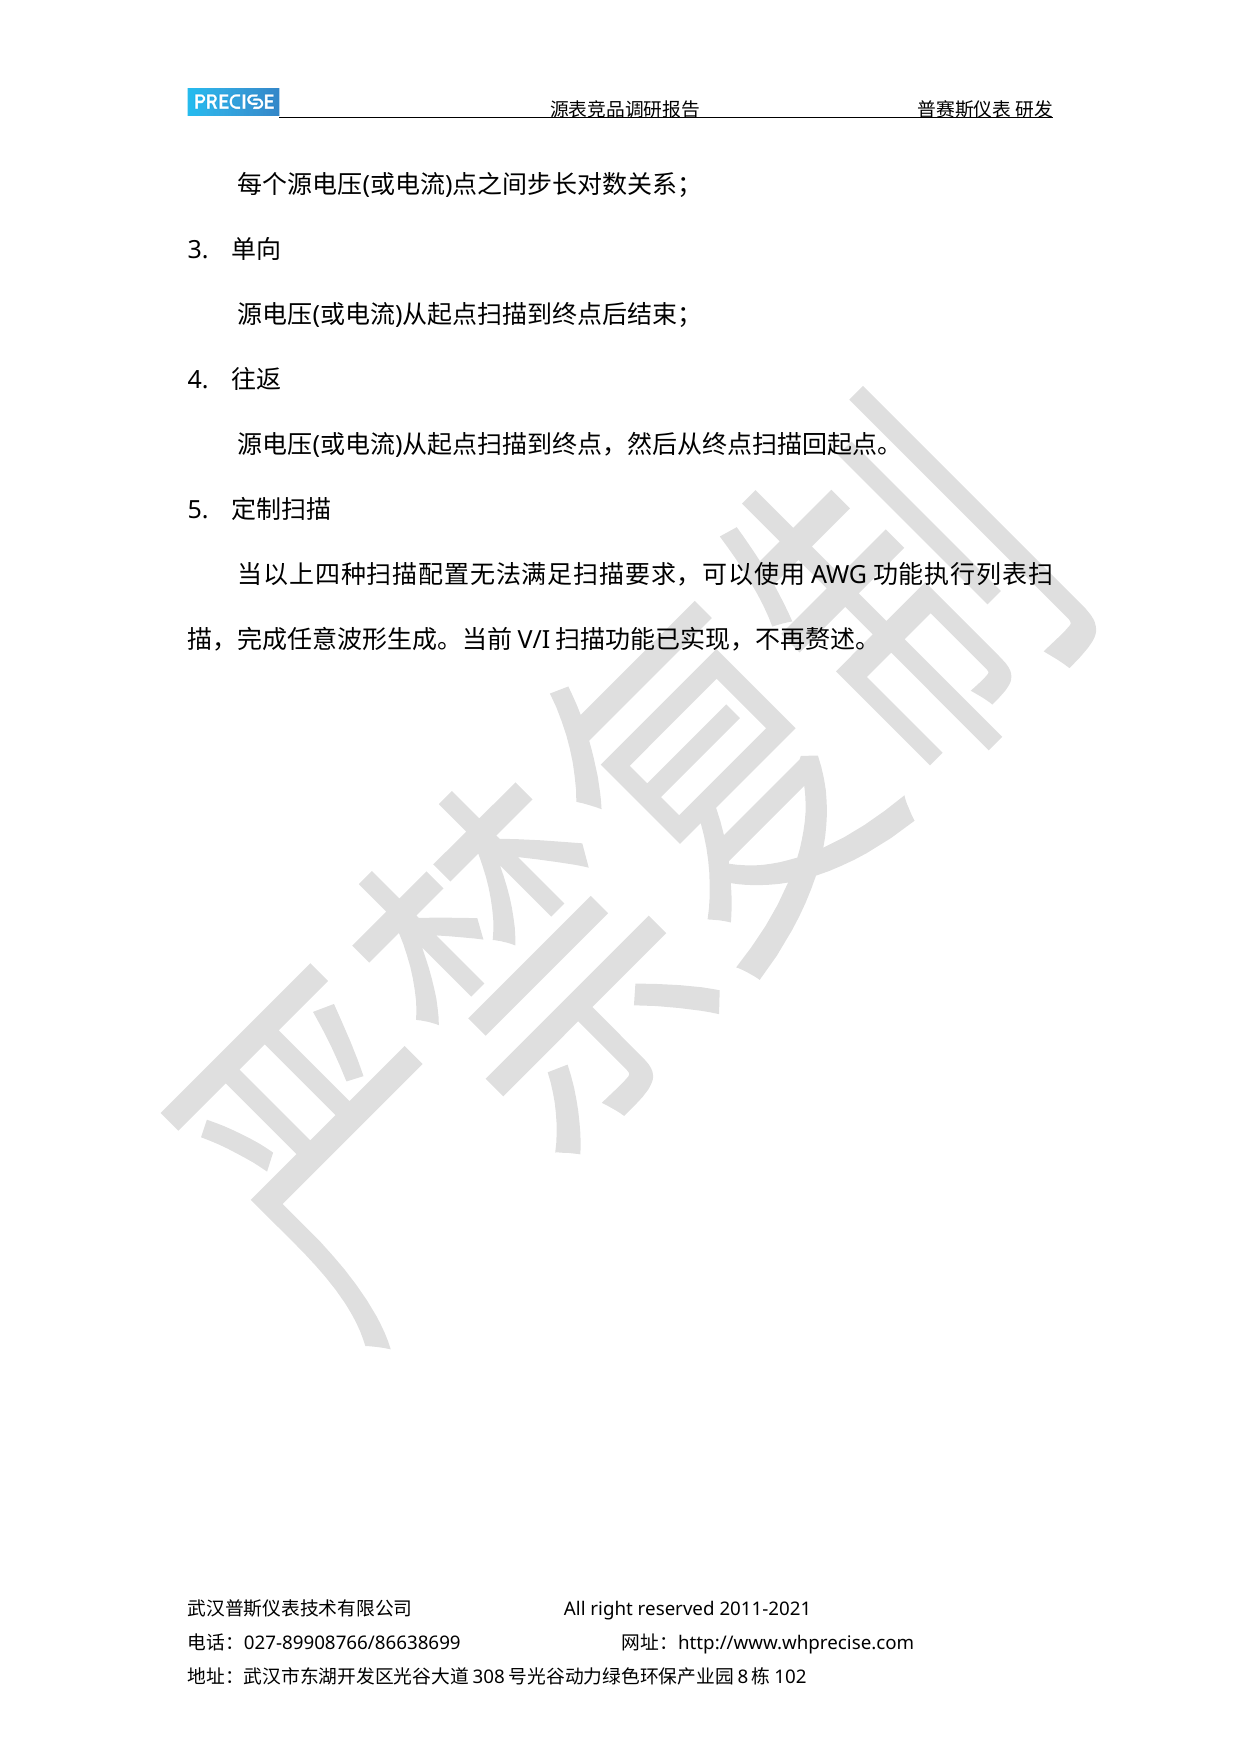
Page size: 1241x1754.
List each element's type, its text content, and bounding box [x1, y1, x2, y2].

text 当以上四种扫描配置无法满足扫描要求，可以使用AWG功能执行列表扫描，完成任意波形生成。当前V/I扫描功能已实现，不再赘述。 [187, 540, 1053, 670]
text 源电压(或电流)从起点扫描到终点，然后从终点扫描回起点。 [187, 410, 1053, 475]
list 定制扫描 [187, 475, 1053, 540]
list 往返 [187, 345, 1053, 410]
text 源电压(或电流)从起点扫描到终点后结束； [187, 280, 1053, 345]
text 每个源电压(或电流)点之间步长对数关系； [187, 150, 1053, 215]
list 单向 [187, 215, 1053, 280]
picture [187, 88, 280, 116]
